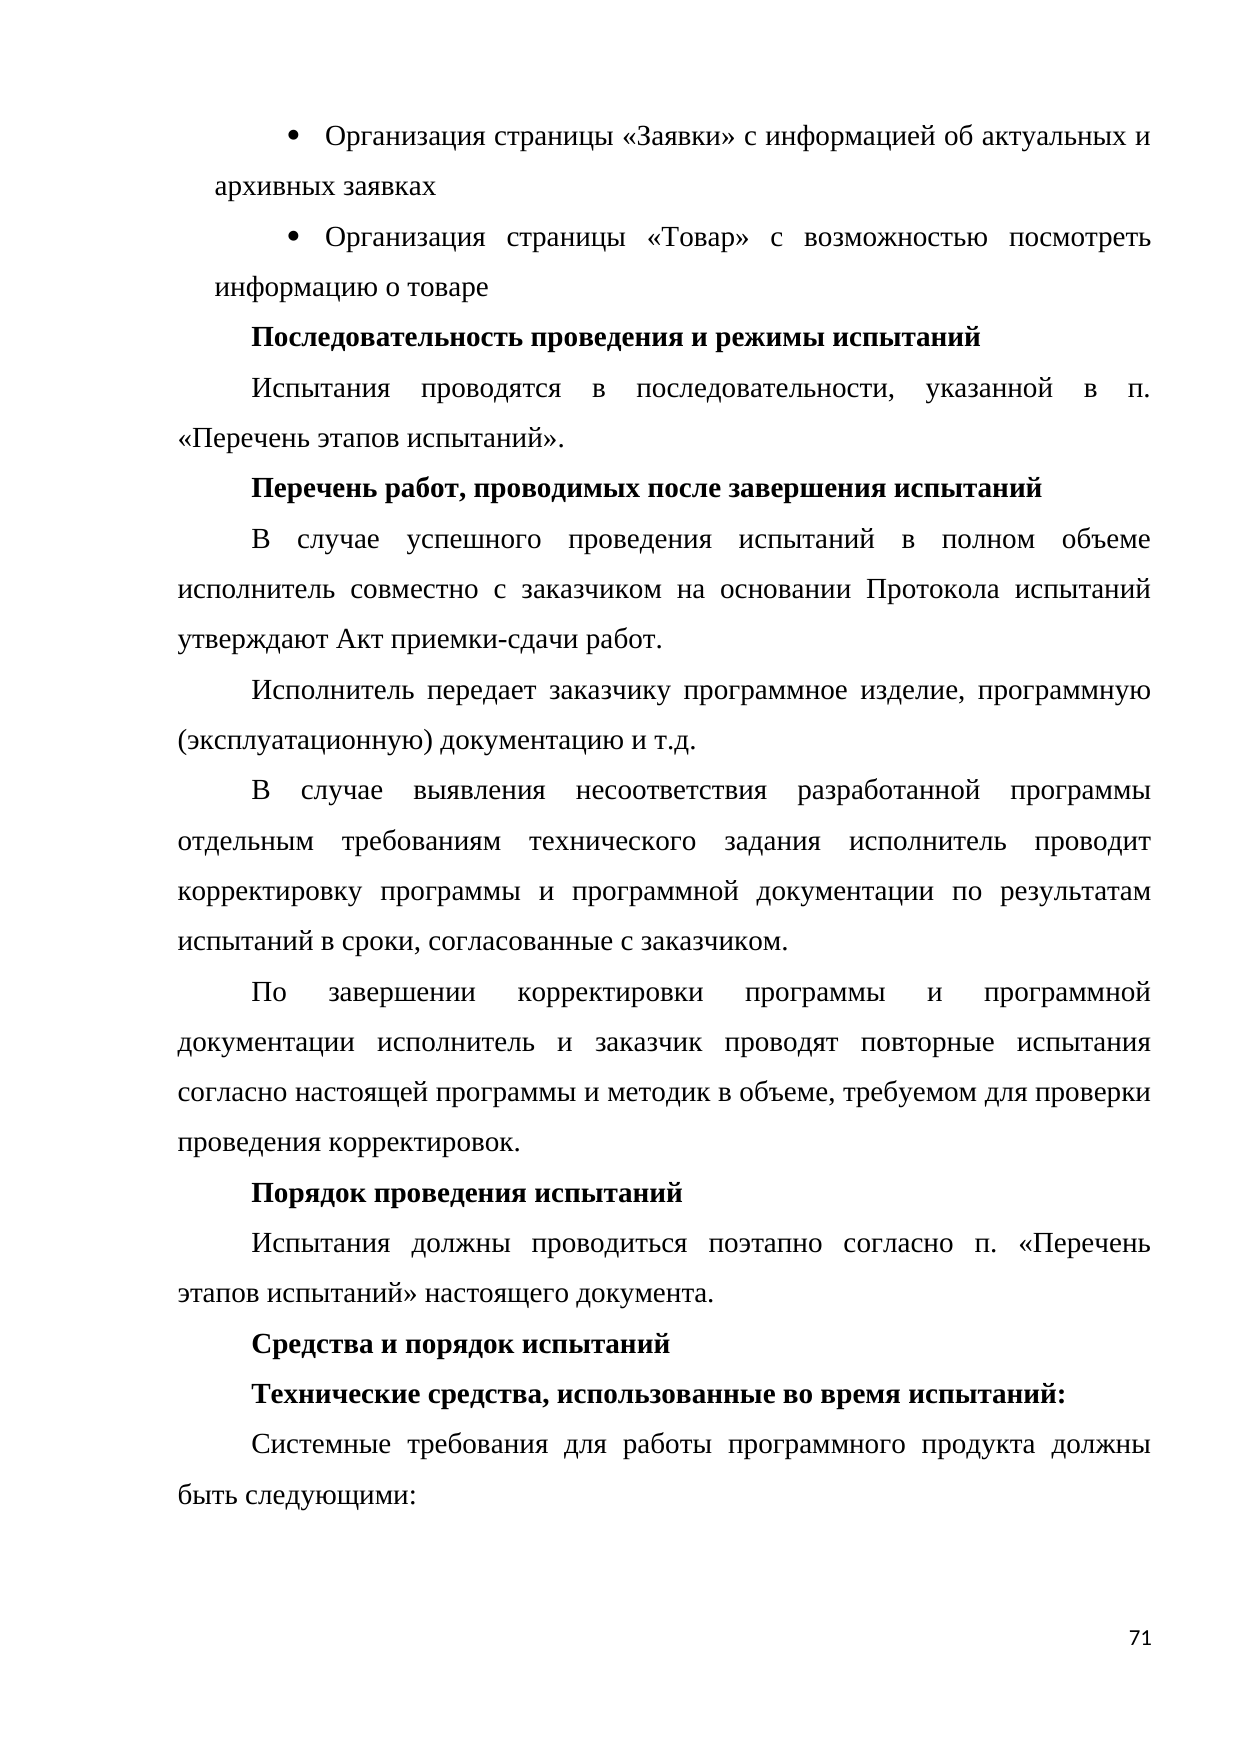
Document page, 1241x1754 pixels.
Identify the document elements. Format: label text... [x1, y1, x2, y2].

text В случае успешного проведения испытаний в полном объеме исполнитель совместно с заказчиком на основании Протокола испытаний утверждают Акт приемки-сдачи работ. [177, 521, 1152, 655]
text По завершении корректировки программы и программной документации исполнитель и заказчик проводят повторные испытания согласно настоящей программы и методик в объеме, требуемом для проверки проведения корректировок. [177, 974, 1152, 1158]
list Организация страницы «Товар» с возможностью посмотреть информацию о товаре [214, 219, 1152, 303]
text Средства и порядок испытаний [177, 1326, 1152, 1359]
list Организация страницы «Заявки» с информацией об актуальных и архивных заявках [214, 118, 1152, 202]
text Технические средства, использованные во время испытаний: [177, 1376, 1152, 1410]
text Испытания проводятся в последовательности, указанной в п. «Перечень этапов испытаний». [177, 370, 1152, 454]
text Перечень работ, проводимых после завершения испытаний [177, 471, 1152, 504]
text Системные требования для работы программного продукта должны быть следующими: [177, 1426, 1152, 1510]
text Исполнитель передает заказчику программное изделие, программную (эксплуатационную) документацию и т.д. [177, 672, 1152, 756]
text Порядок проведения испытаний [177, 1175, 1152, 1208]
text В случае выявления несоответствия разработанной программы отдельным требованиям технического задания исполнитель проводит корректировку программы и программной документации по результатам испытаний в сроки, согласованные с заказчиком. [177, 772, 1152, 957]
text Последовательность проведения и режимы испытаний [177, 319, 1152, 353]
text Испытания должны проводиться поэтапно согласно п. «Перечень этапов испытаний» настоящего документа. [177, 1225, 1152, 1309]
